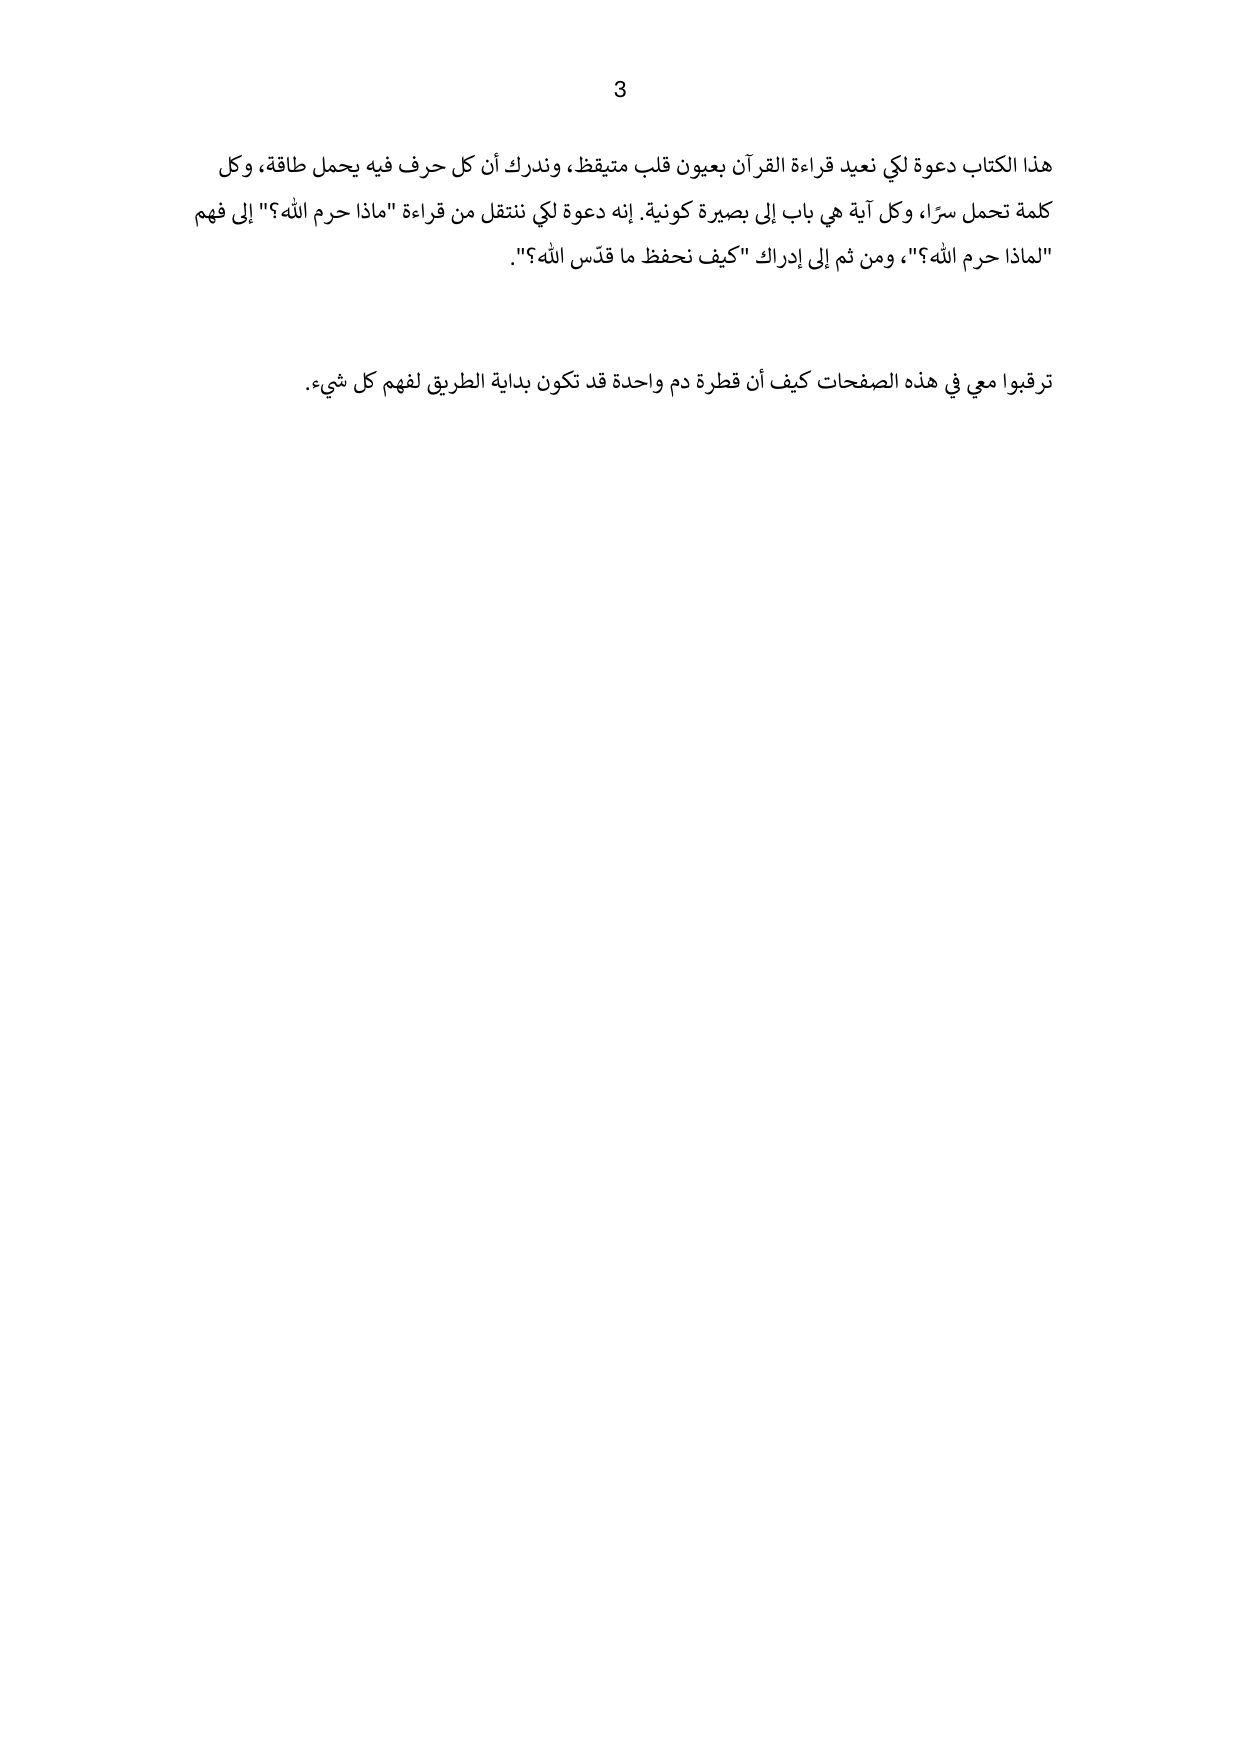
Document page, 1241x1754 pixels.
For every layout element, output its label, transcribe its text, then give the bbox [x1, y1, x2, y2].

text ترقبوا معي في هذه الصفحات كيف أن قطرة دم واحدة قد تكون بداية الطريق لفهم كل شيء. [187, 366, 1053, 397]
text هذا الكتاب دعوة لكي نعيد قراءة القرآن بعيون قلب متيقظ، وندرك أن كل حرف فيه يحمل طاقة، وكل كلمة تحمل سرًا، وكل آية هي باب إلى بصيرة كونية. إنه دعوة لكي ننتقل من قراءة "ماذا حرم الله؟" إلى فهم "لماذا حرم الله؟"، ومن ثم إلى إدراك "كيف نحفظ ما قدّس الله؟". [187, 150, 1053, 272]
